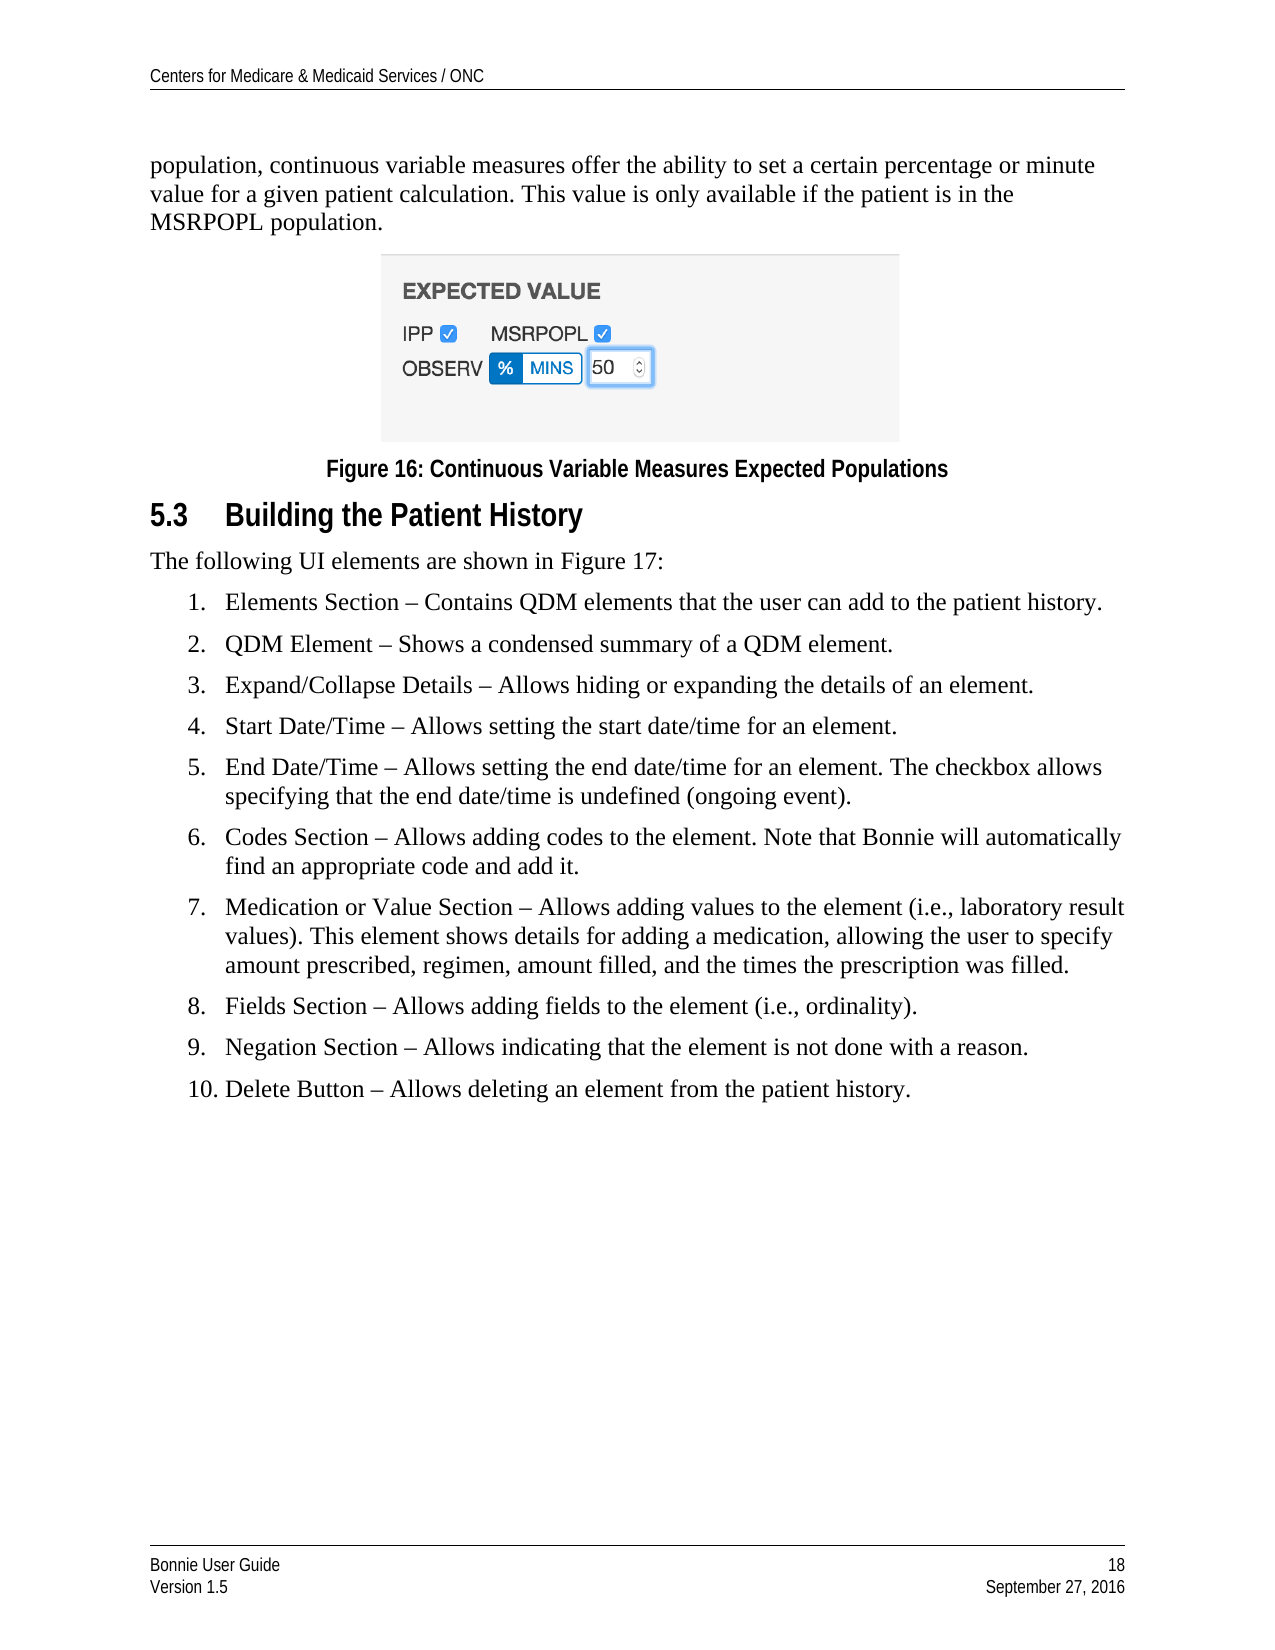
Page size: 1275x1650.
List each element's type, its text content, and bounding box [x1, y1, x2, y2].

list End Date/Time – Allows setting the end date/time for an element. The checkbox allows specifying that the end date/time is undefined (ongoing event). [187, 752, 1125, 810]
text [150, 150, 1125, 236]
text The following UI elements are shown in Figure 17: [150, 546, 1125, 575]
list QDM Element – Shows a condensed summary of a QDM element. [187, 629, 1125, 657]
picture [363, 248, 912, 442]
subtitle Building the Patient History [150, 496, 1125, 534]
list Start Date/Time – Allows setting the start date/time for an element. [187, 711, 1125, 740]
list Delete Button – Allows deleting an element from the patient history. [187, 1074, 1125, 1102]
list Elements Section – Contains QDM elements that the user can add to the patient history. [187, 587, 1125, 616]
list Medication or Value Section – Allows adding values to the element (i.e., laboratory result values). This element shows details for adding a medication, allowing the user to specify amount prescribed, regimen, amount filled, and the times the prescription was filled. [187, 892, 1125, 979]
list Codes Section – Allows adding codes to the element. Note that Bonnie will automatically find an appropriate code and add it. [187, 822, 1125, 880]
list Fields Section – Allows adding fields to the element (i.e., ordinality). [187, 991, 1125, 1020]
list Expand/Collapse Details – Allows hiding or expanding the details of an element. [187, 670, 1125, 699]
list Negation Section – Allows indicating that the element is not done with a reason. [187, 1032, 1125, 1061]
